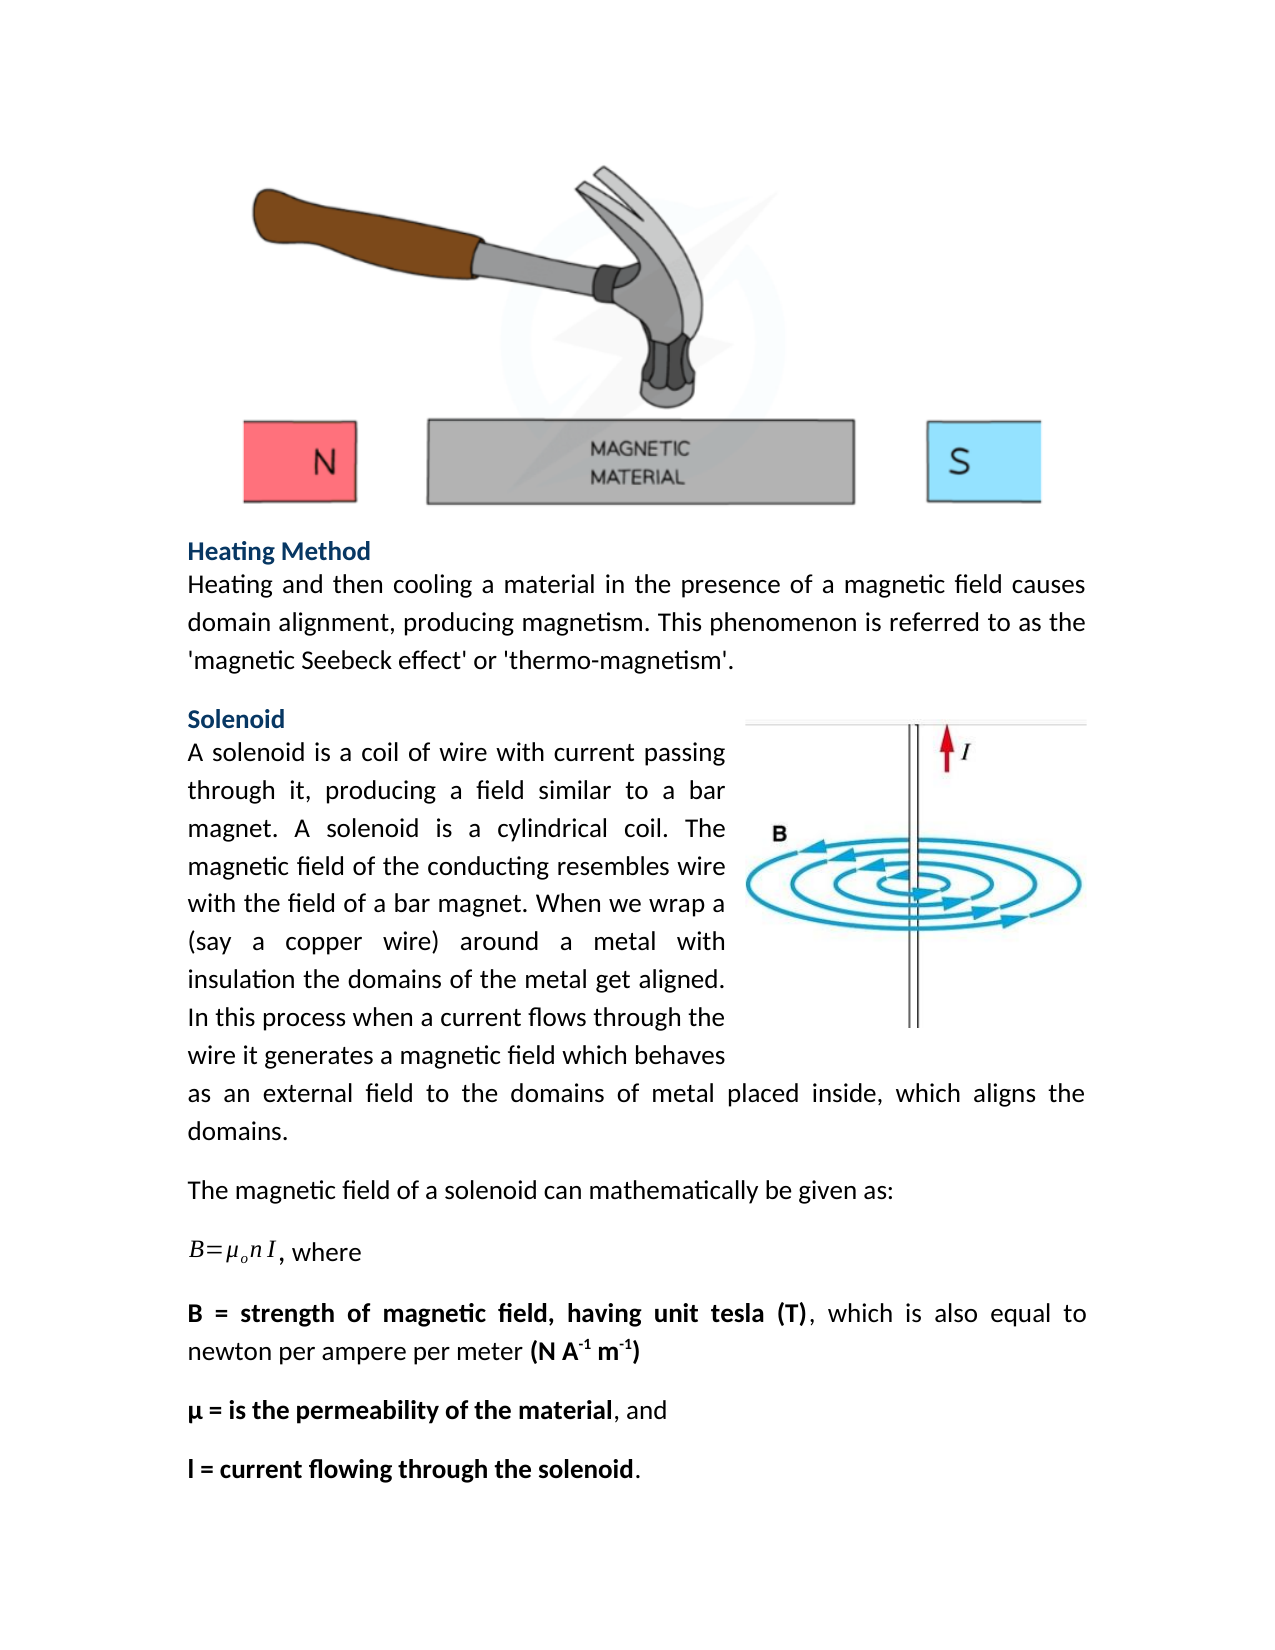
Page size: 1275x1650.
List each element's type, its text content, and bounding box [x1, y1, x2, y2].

subtitle Solenoid [187, 702, 1087, 735]
text B = strength of magnetic field, having unit tesla (T), which is also equal to newton per ampere per meter (N A-1 m-1) [187, 1297, 1087, 1367]
text μ = is the permeability of the material, and [187, 1393, 1087, 1426]
text l = current flowing through the solenoid. [187, 1452, 1087, 1485]
picture [219, 150, 1055, 510]
subtitle Heating Method [187, 534, 1087, 567]
text , where [187, 1232, 1087, 1270]
text Heating and then cooling a material in the presence of a magnetic field causes domain alignment, producing magnetism. This phenomenon is referred to as the 'magnetic Seebeck effect' or 'thermo-magnetism'. [187, 567, 1087, 676]
text The magnetic field of a solenoid can mathematically be given as: [187, 1173, 1087, 1206]
picture [745, 719, 1087, 1028]
